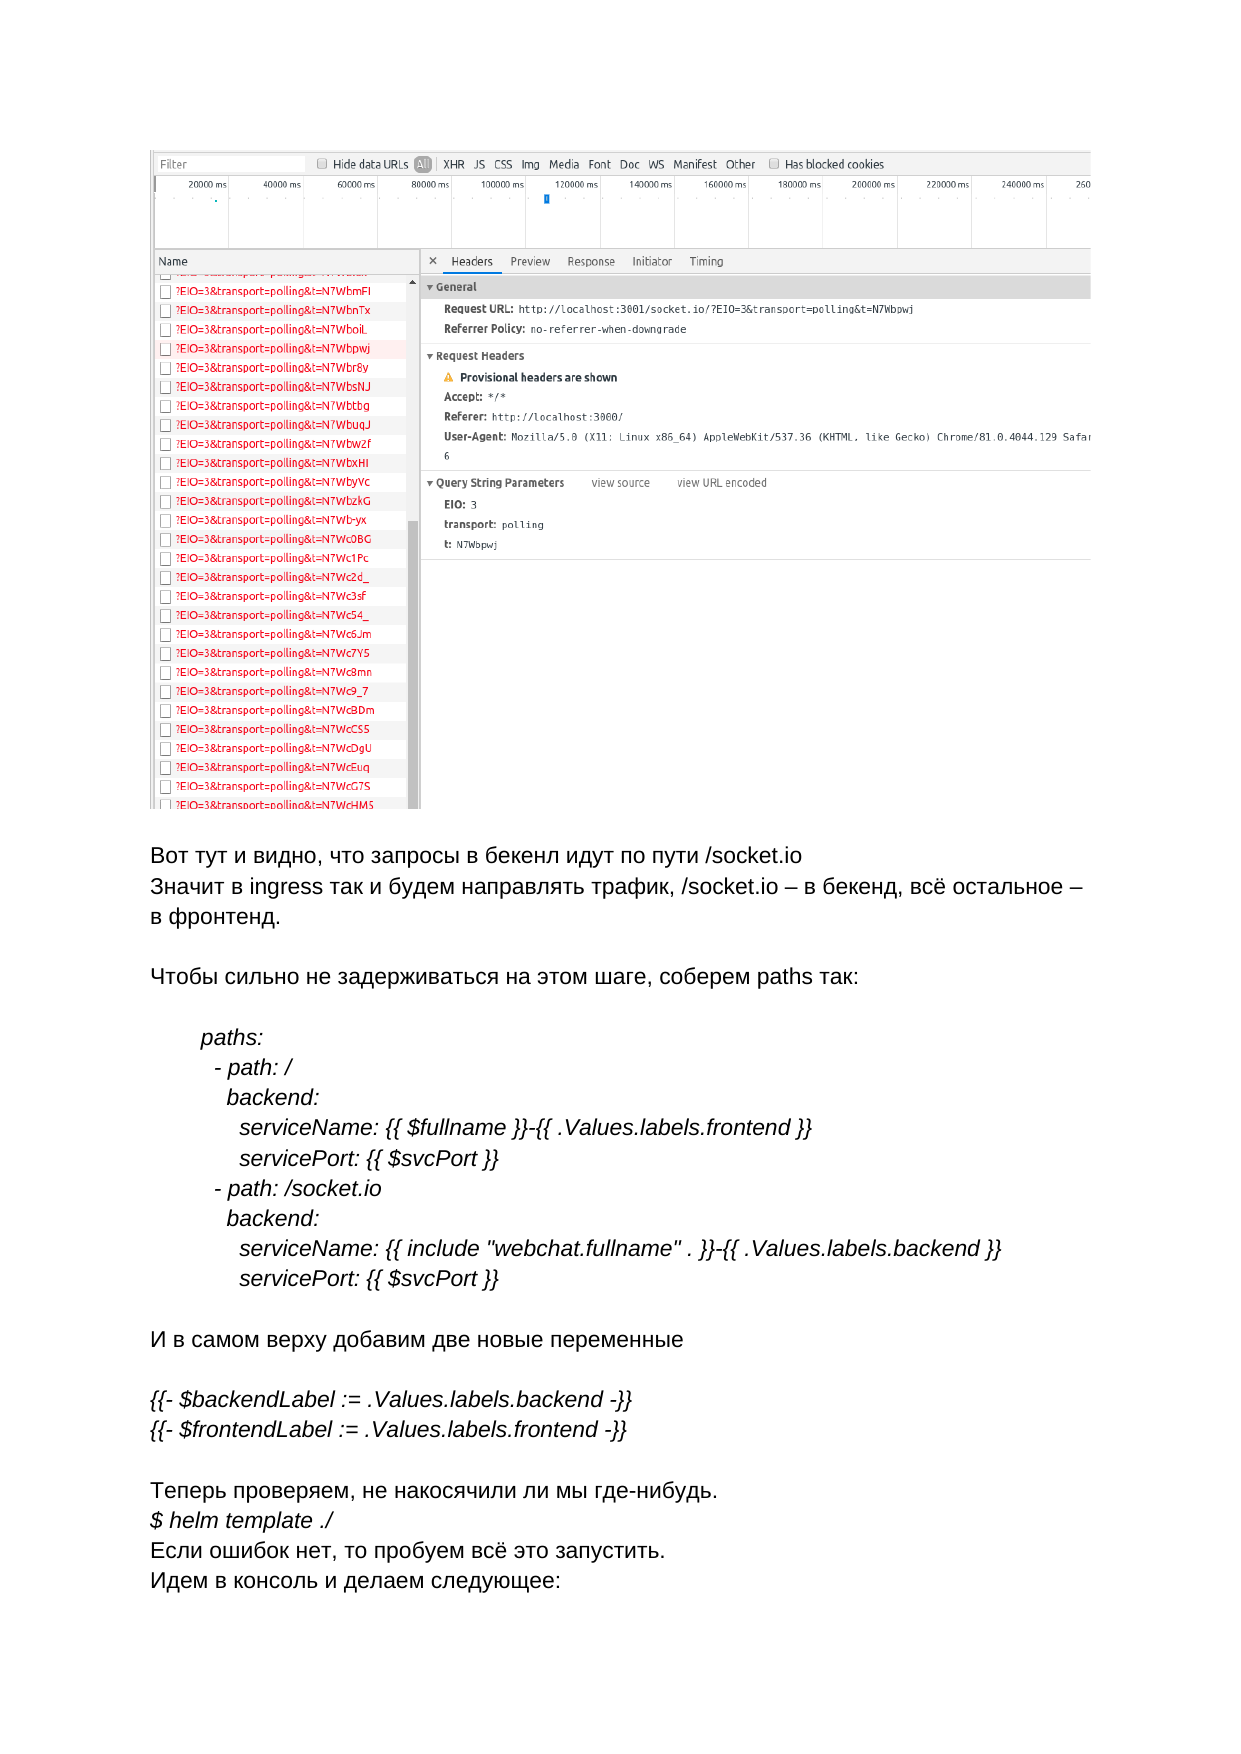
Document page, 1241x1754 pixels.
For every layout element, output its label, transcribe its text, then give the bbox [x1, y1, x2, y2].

text - path: / [150, 1054, 1090, 1080]
text Теперь проверяем, не накосячили ли мы где-нибудь. [150, 1477, 1090, 1503]
text Идем в консоль и делаем следующее: [150, 1567, 1090, 1594]
text И в самом верху добавим две новые переменные [150, 1326, 1090, 1352]
text Вот тут и видно, что запросы в бекенл идут по пути /socket.io [150, 842, 1090, 869]
text serviceName: {{ $fullname }}-{{ .Values.labels.frontend }} [150, 1114, 1090, 1141]
text {{- $frontendLabel := .Values.labels.frontend -}} [150, 1416, 1090, 1443]
text Чтобы сильно не задерживаться на этом шаге, соберем paths так: [150, 963, 1090, 989]
text Значит в ingress так и будем направлять трафик, /socket.io – в бекенд, всё остальное – в фронтенд. [150, 873, 1090, 929]
text $ helm template ./ [150, 1507, 1090, 1533]
text servicePort: {{ $svcPort }} [150, 1265, 1090, 1292]
text serviceName: {{ include "webchat.fullname" . }}-{{ .Values.labels.backend }} [150, 1235, 1090, 1261]
text Если ошибок нет, то пробуем всё это запустить. [150, 1537, 1090, 1563]
text paths: [150, 1024, 1090, 1050]
text servicePort: {{ $svcPort }} [150, 1144, 1090, 1171]
text - path: /socket.io [150, 1175, 1090, 1201]
text backend: [150, 1205, 1090, 1231]
picture [150, 150, 1091, 809]
text backend: [150, 1084, 1090, 1110]
text {{- $backendLabel := .Values.labels.backend -}} [150, 1386, 1090, 1412]
